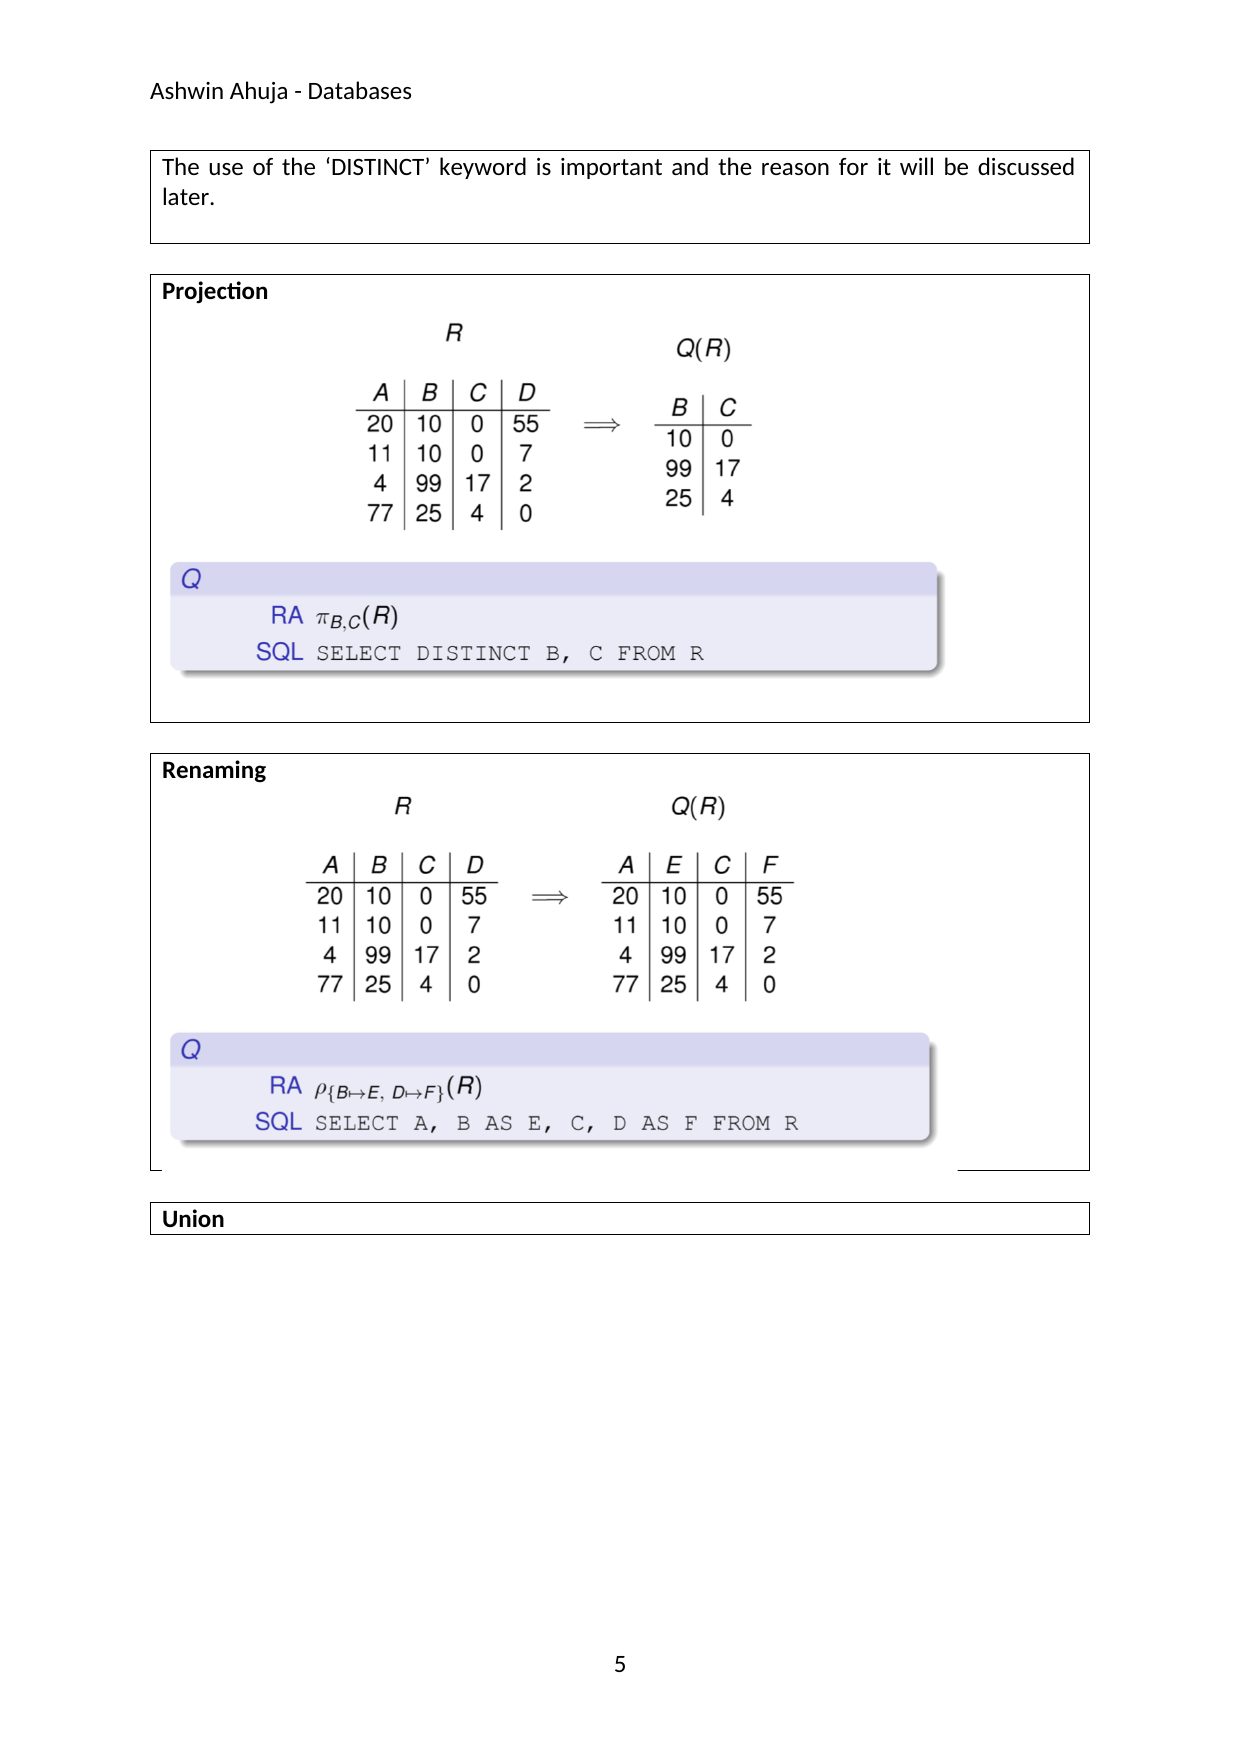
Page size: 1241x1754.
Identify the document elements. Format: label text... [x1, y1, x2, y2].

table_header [151, 151, 1089, 243]
picture [161, 784, 958, 1171]
table_header Renaming [151, 754, 1089, 1170]
table_header Projection [151, 275, 1089, 722]
table_header Union [151, 1203, 1089, 1233]
picture [161, 305, 958, 692]
